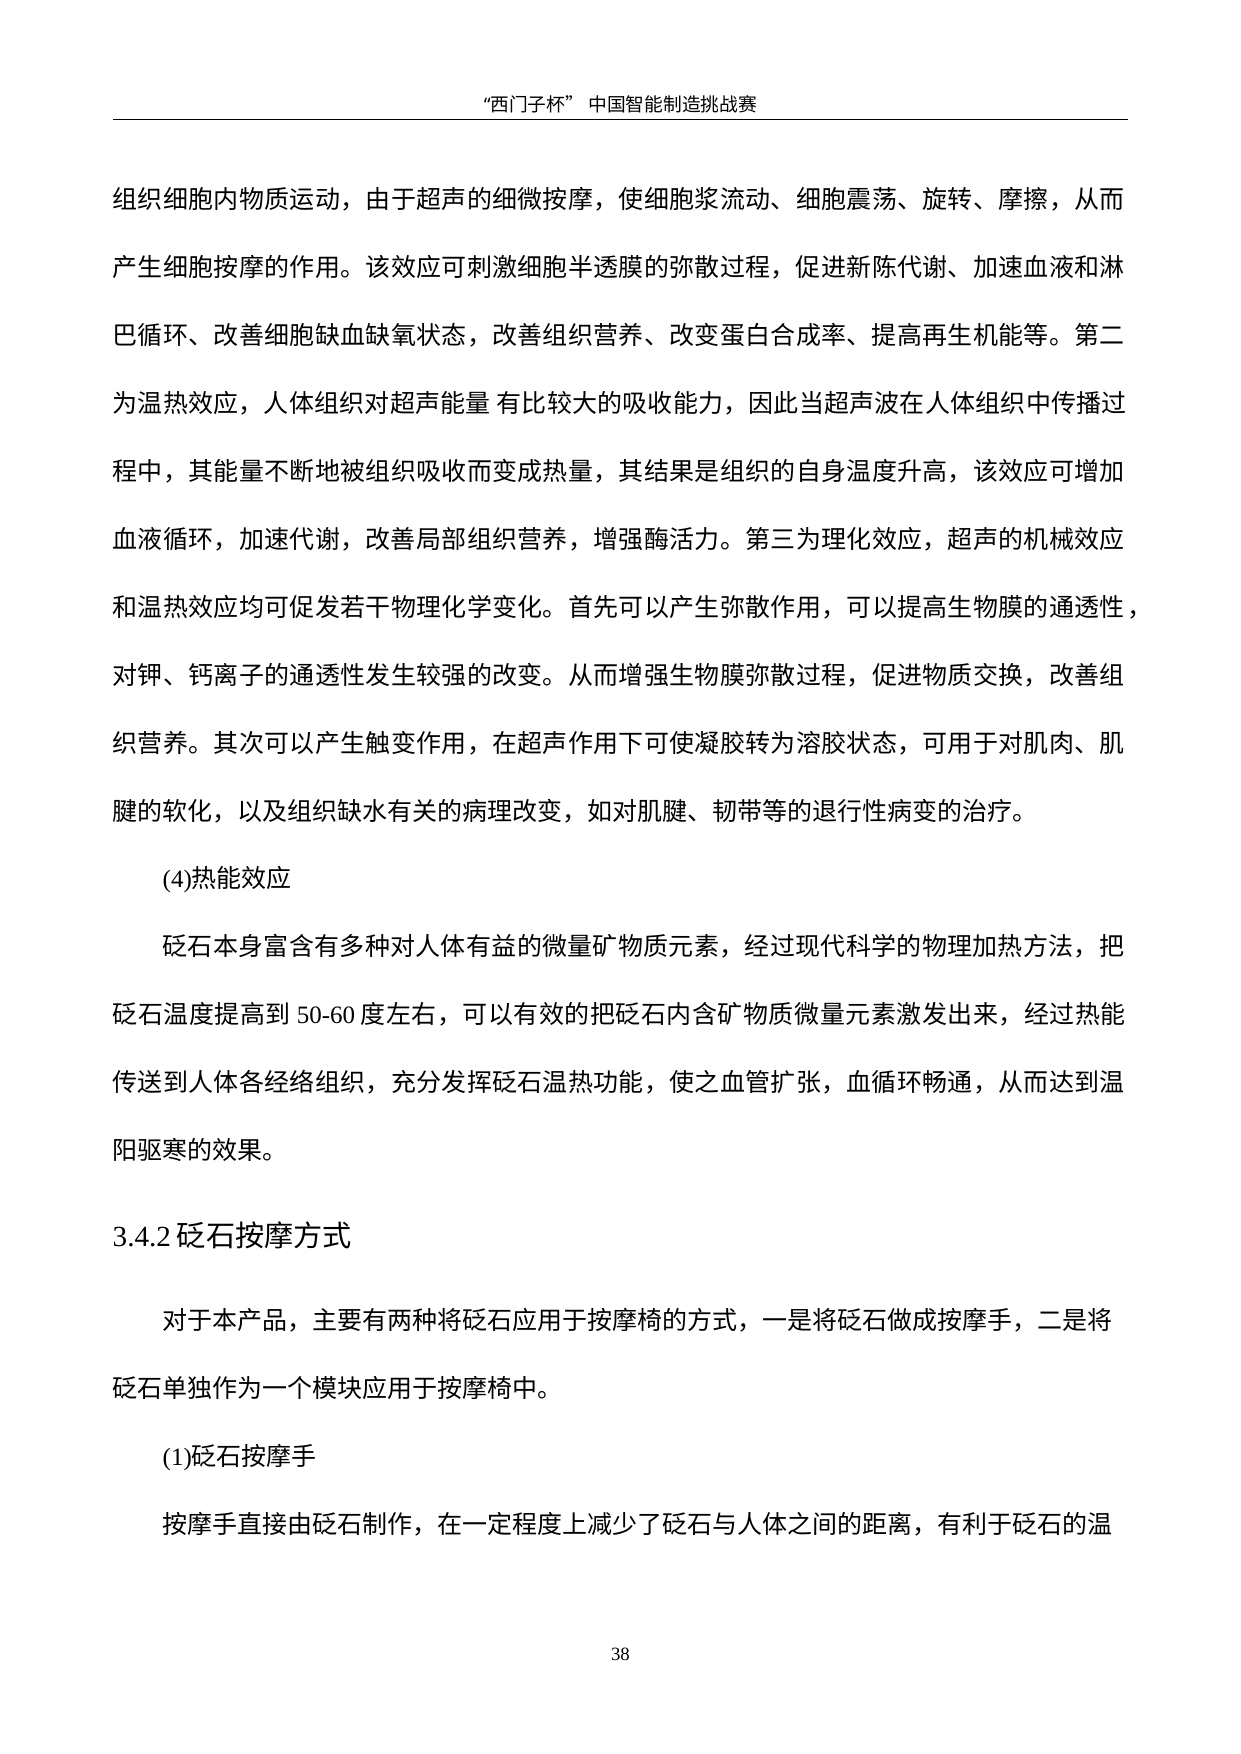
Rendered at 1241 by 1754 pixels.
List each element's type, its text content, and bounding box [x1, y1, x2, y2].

text 对于本产品，主要有两种将砭石应用于按摩椅的方式，一是将砭石做成按摩手，二是将砭石单独作为一个模块应用于按摩椅中。 [112, 1284, 1128, 1420]
text (4)热能效应 [112, 843, 1128, 911]
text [112, 1488, 1128, 1556]
text 砭石本身富含有多种对人体有益的微量矿物质元素，经过现代科学的物理加热方法，把砭石温度提高到50-60度左右，可以有效的把砭石内含矿物质微量元素激发出来，经过热能传送到人体各经络组织，充分发挥砭石温热功能，使之血管扩张，血循环畅通，从而达到温阳驱寒的效果。 [112, 911, 1128, 1183]
subtitle 3.4.2砭石按摩方式 [112, 1199, 1128, 1267]
text (1)砭石按摩手 [112, 1420, 1128, 1488]
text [112, 164, 1128, 843]
